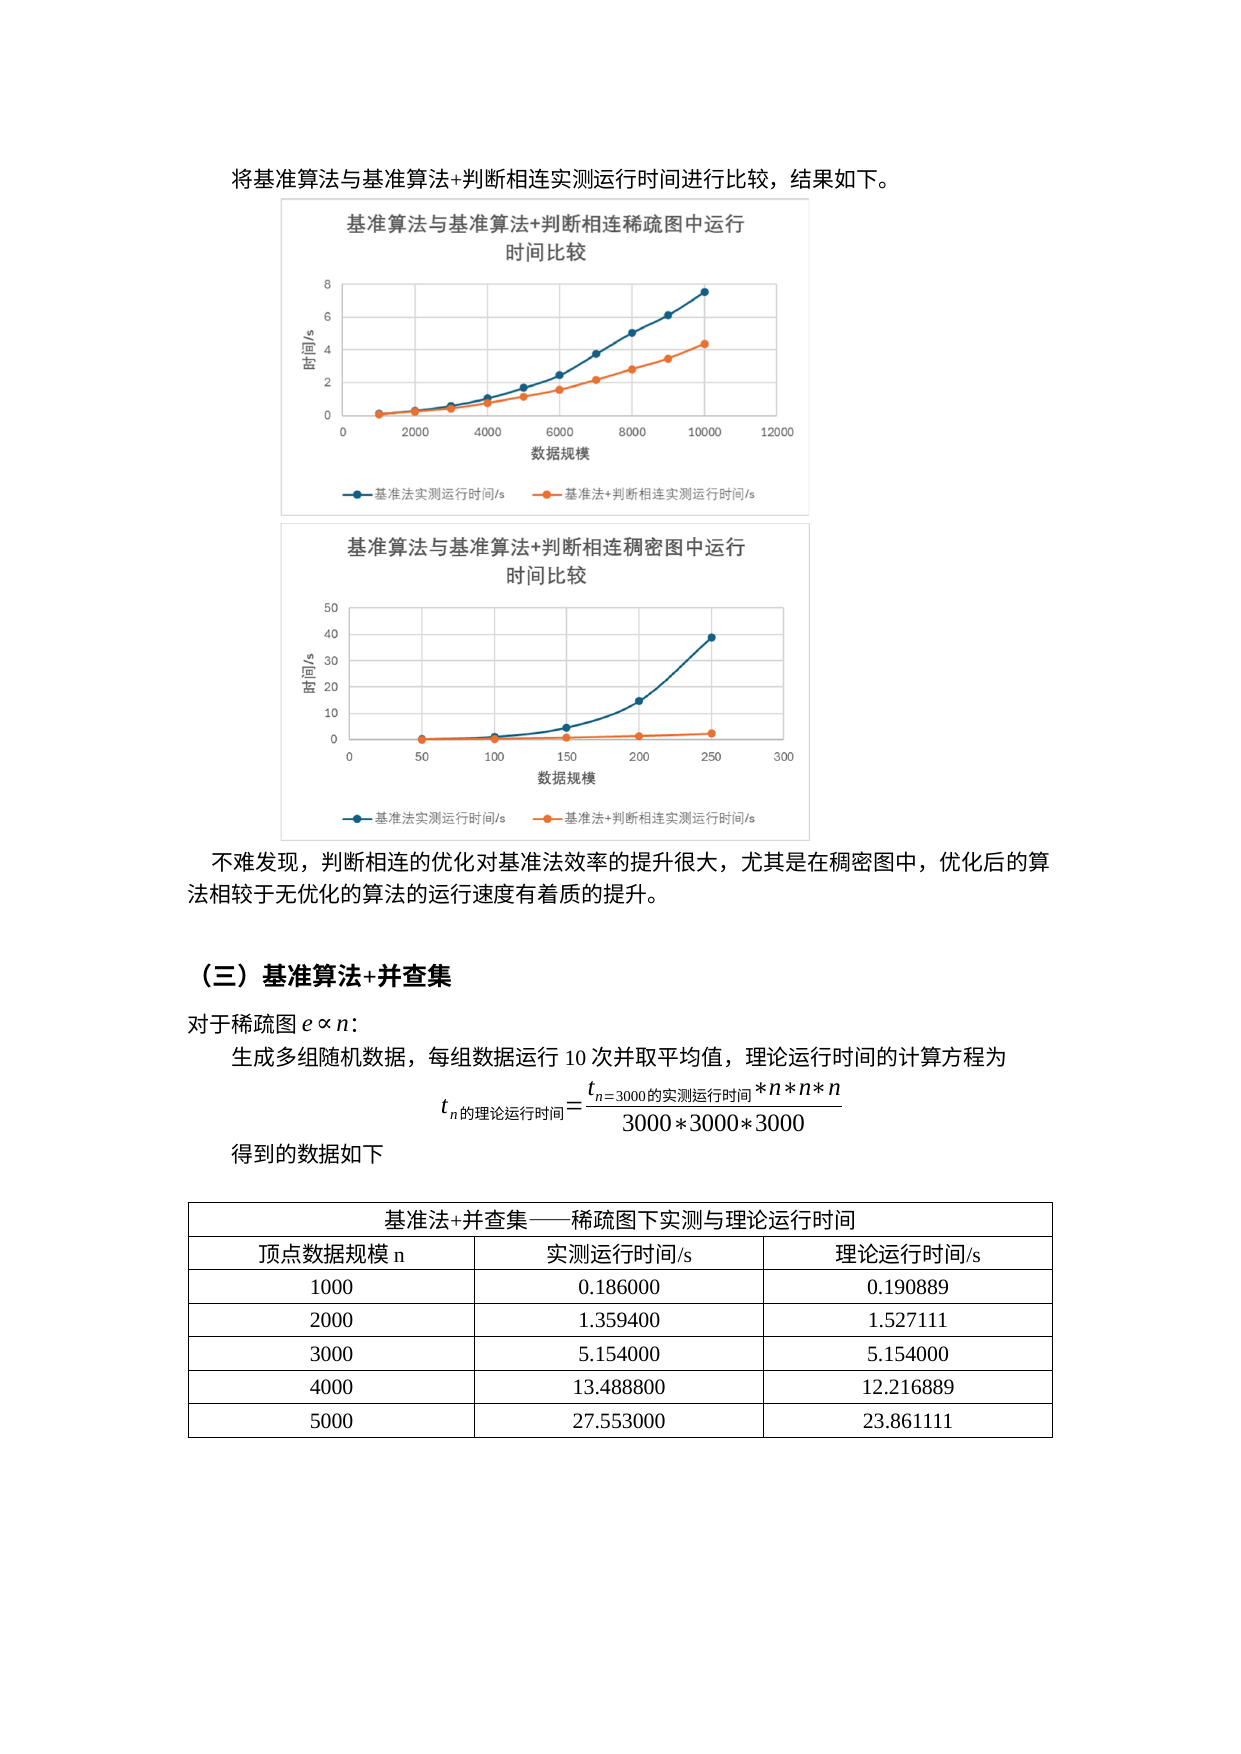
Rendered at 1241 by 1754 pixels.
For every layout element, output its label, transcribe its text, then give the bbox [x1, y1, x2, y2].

table_cell 0.186000 [475, 1270, 763, 1303]
table_cell 1.527111 [764, 1304, 1052, 1336]
table_cell 2000 [189, 1304, 474, 1336]
picture [280, 523, 810, 841]
table_cell 理论运行时间/s [764, 1237, 1052, 1269]
table_cell 5000 [189, 1404, 474, 1437]
text 生成多组随机数据，每组数据运行 10 次并取平均值，理论运行时间的计算方程为 [187, 1039, 1053, 1072]
table_cell 12.216889 [764, 1371, 1052, 1403]
table_cell 5.154000 [764, 1337, 1052, 1370]
table_cell 1000 [189, 1270, 474, 1303]
table_cell 3000 [189, 1337, 474, 1370]
picture [280, 198, 810, 516]
table_cell 13.488800 [475, 1371, 763, 1403]
table_cell 0.190889 [764, 1270, 1052, 1303]
text 对于稀疏图 ： [187, 1007, 1053, 1039]
table_header 基准法+并查集——稀疏图下实测与理论运行时间 [189, 1203, 1052, 1236]
table_cell 1.359400 [475, 1304, 763, 1336]
table_cell 23.861111 [764, 1404, 1052, 1437]
text 不难发现，判断相连的优化对基准法效率的提升很大，尤其是在稠密图中，优化后的算法相较于无优化的算法的运行速度有着质的提升。 [187, 844, 1053, 909]
table_cell 顶点数据规模n [189, 1237, 474, 1269]
table_cell 实测运行时间/s [475, 1237, 763, 1269]
text 将基准算法与基准算法+判断相连实测运行时间进行比较，结果如下。 [187, 162, 1053, 194]
table_cell 27.553000 [475, 1404, 763, 1437]
text 得到的数据如下 [187, 1137, 1053, 1169]
text （三）基准算法+并查集 [187, 942, 1053, 1007]
table_cell 4000 [189, 1371, 474, 1403]
table_cell 5.154000 [475, 1337, 763, 1370]
